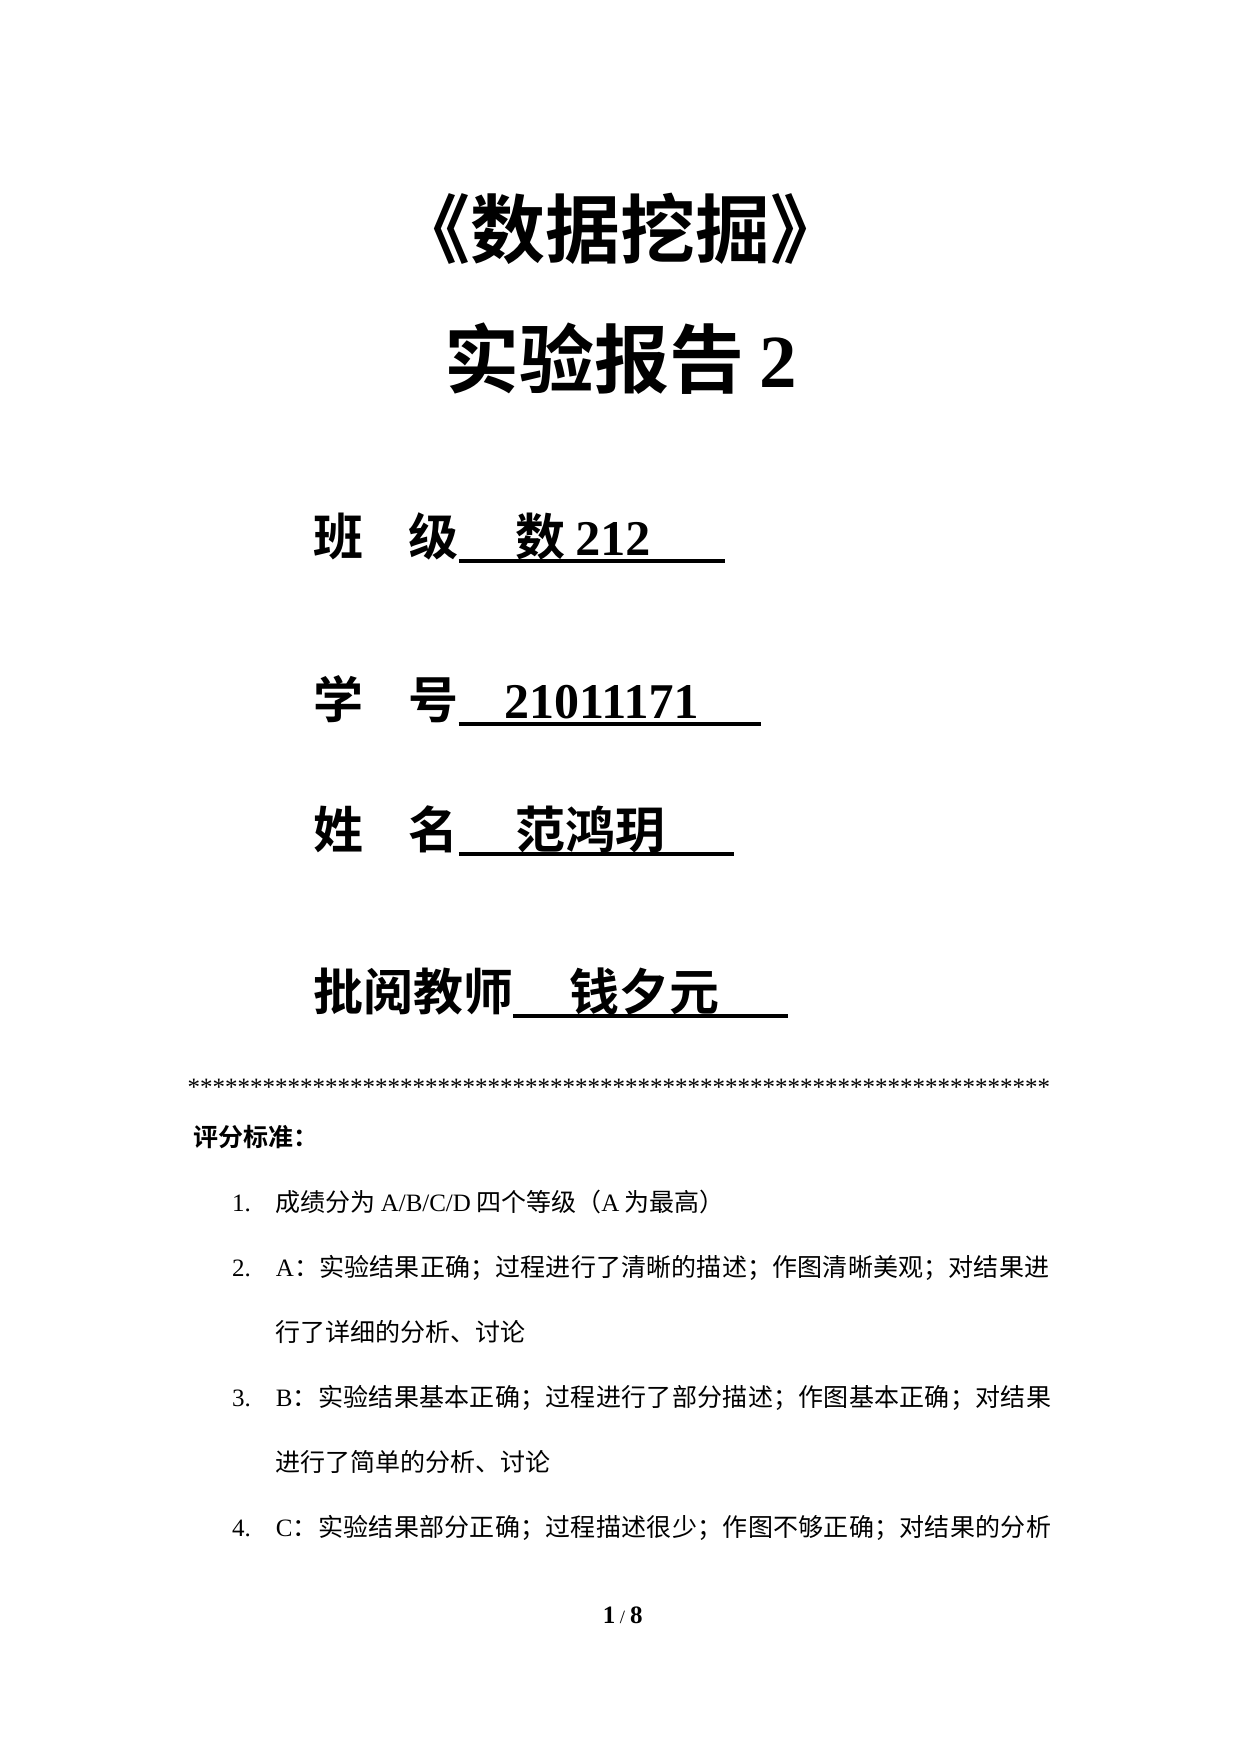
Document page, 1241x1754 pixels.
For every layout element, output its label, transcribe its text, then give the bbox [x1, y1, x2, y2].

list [232, 1493, 1053, 1558]
list 成绩分为A/B/C/D四个等级（A为最高） [232, 1168, 1053, 1233]
text 班 级 数212 [187, 485, 1053, 583]
text 姓 名 范鸿玥 [187, 778, 1053, 875]
text 《数据挖掘》 [187, 160, 1053, 290]
text 学 号 21011171 [187, 648, 1053, 745]
text 实验报告2 [187, 290, 1053, 420]
text 批阅教师 钱夕元 [187, 940, 1053, 1038]
text ********************************************************************* [187, 1070, 1053, 1103]
list A：实验结果正确；过程进行了清晰的描述；作图清晰美观；对结果进行了详细的分析、讨论 [232, 1233, 1053, 1363]
list B：实验结果基本正确；过程进行了部分描述；作图基本正确；对结果进行了简单的分析、讨论 [232, 1363, 1053, 1493]
text 评分标准： [187, 1103, 1053, 1168]
